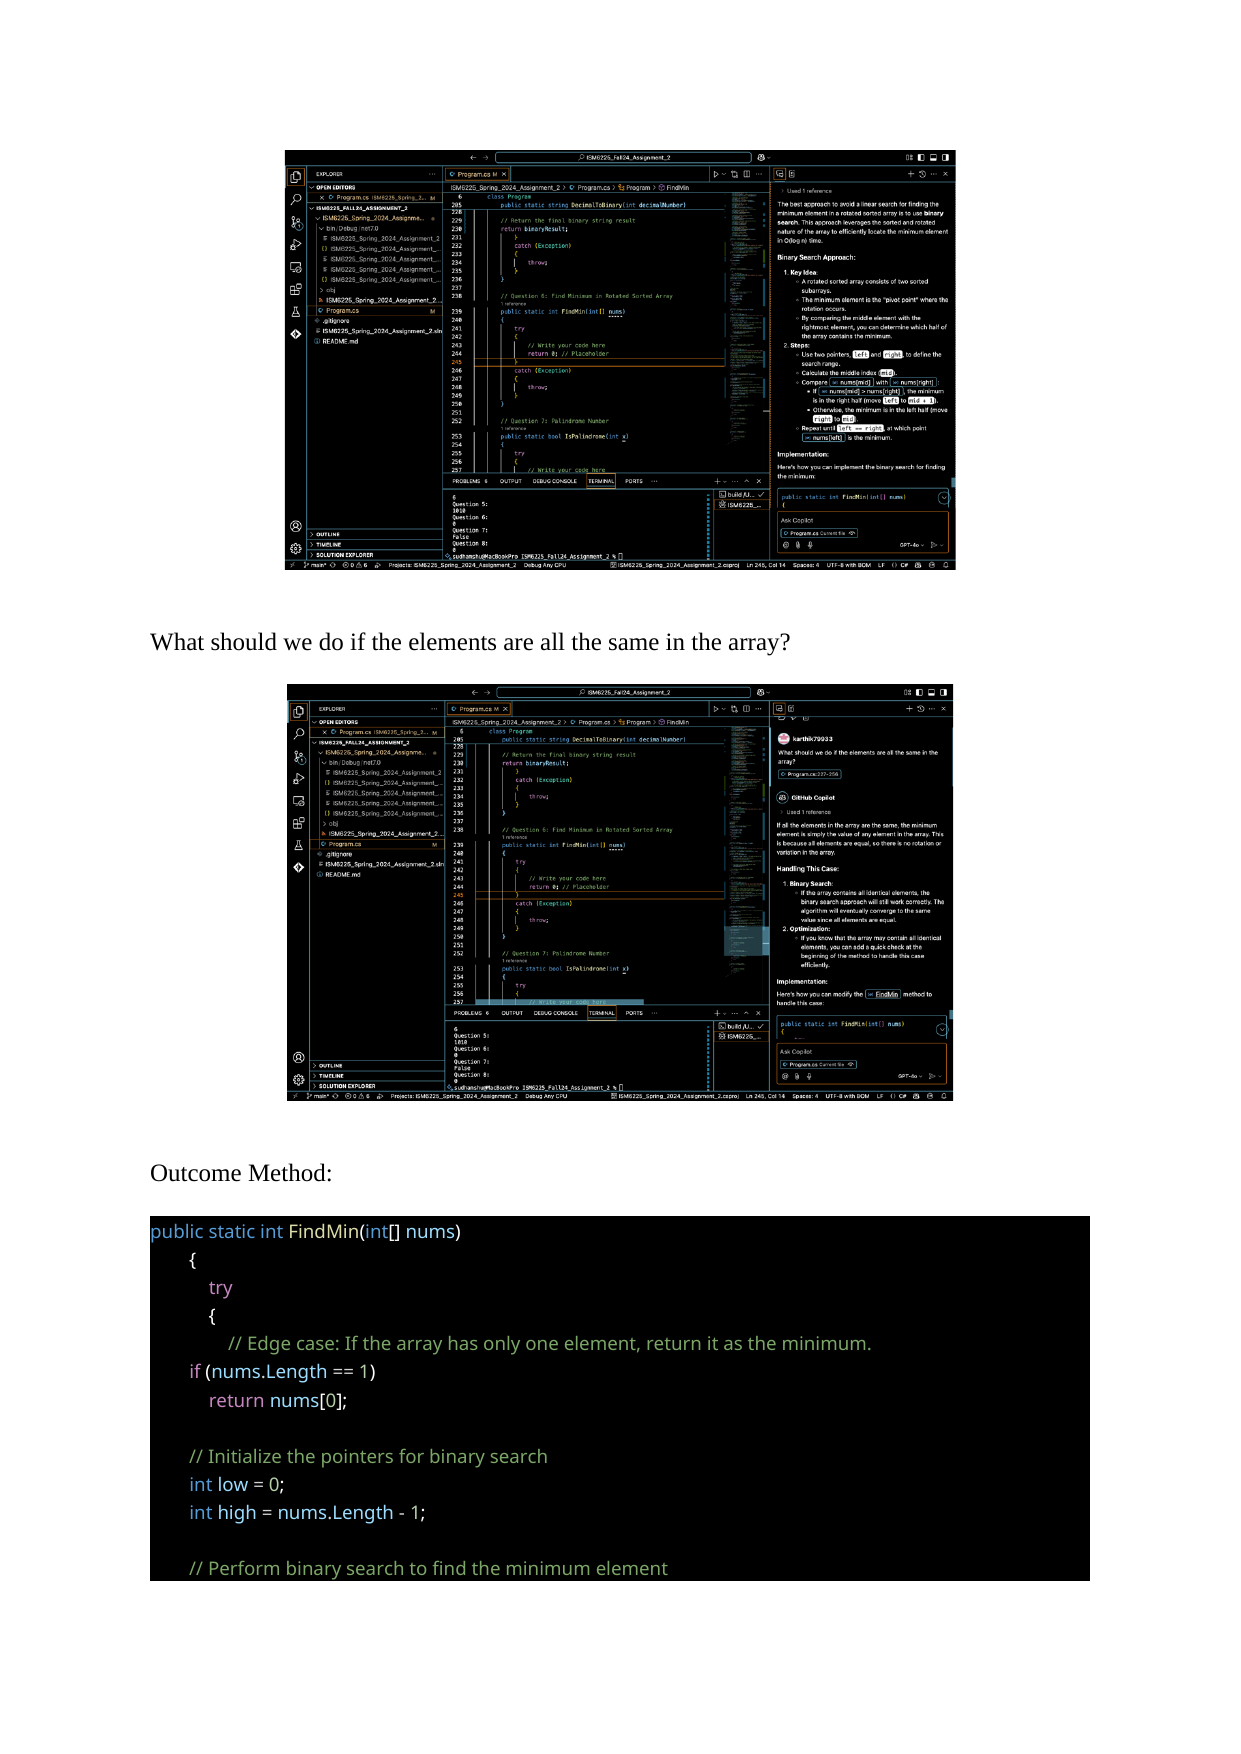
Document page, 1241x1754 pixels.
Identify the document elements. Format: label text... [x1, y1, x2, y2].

text Outcome Method: [150, 1158, 1090, 1187]
text try [150, 1272, 1090, 1300]
text { [150, 1244, 1090, 1272]
text // Initialize the pointers for binary search [150, 1441, 1090, 1469]
text // Edge case: If the array has only one element, return it as the minimum. [150, 1328, 1090, 1356]
text int low = 0; [150, 1469, 1090, 1497]
text What should we do if the elements are all the same in the array? [150, 627, 1090, 656]
text if (nums.Length == 1) [150, 1356, 1090, 1384]
text public static int FindMin(int[] nums) [150, 1216, 1090, 1244]
text { [150, 1300, 1090, 1328]
text int high = nums.Length - 1; [150, 1497, 1090, 1525]
picture [287, 684, 954, 1101]
text return nums[0]; [150, 1384, 1090, 1412]
text // Perform binary search to find the minimum element [150, 1553, 1090, 1581]
picture [284, 150, 956, 570]
